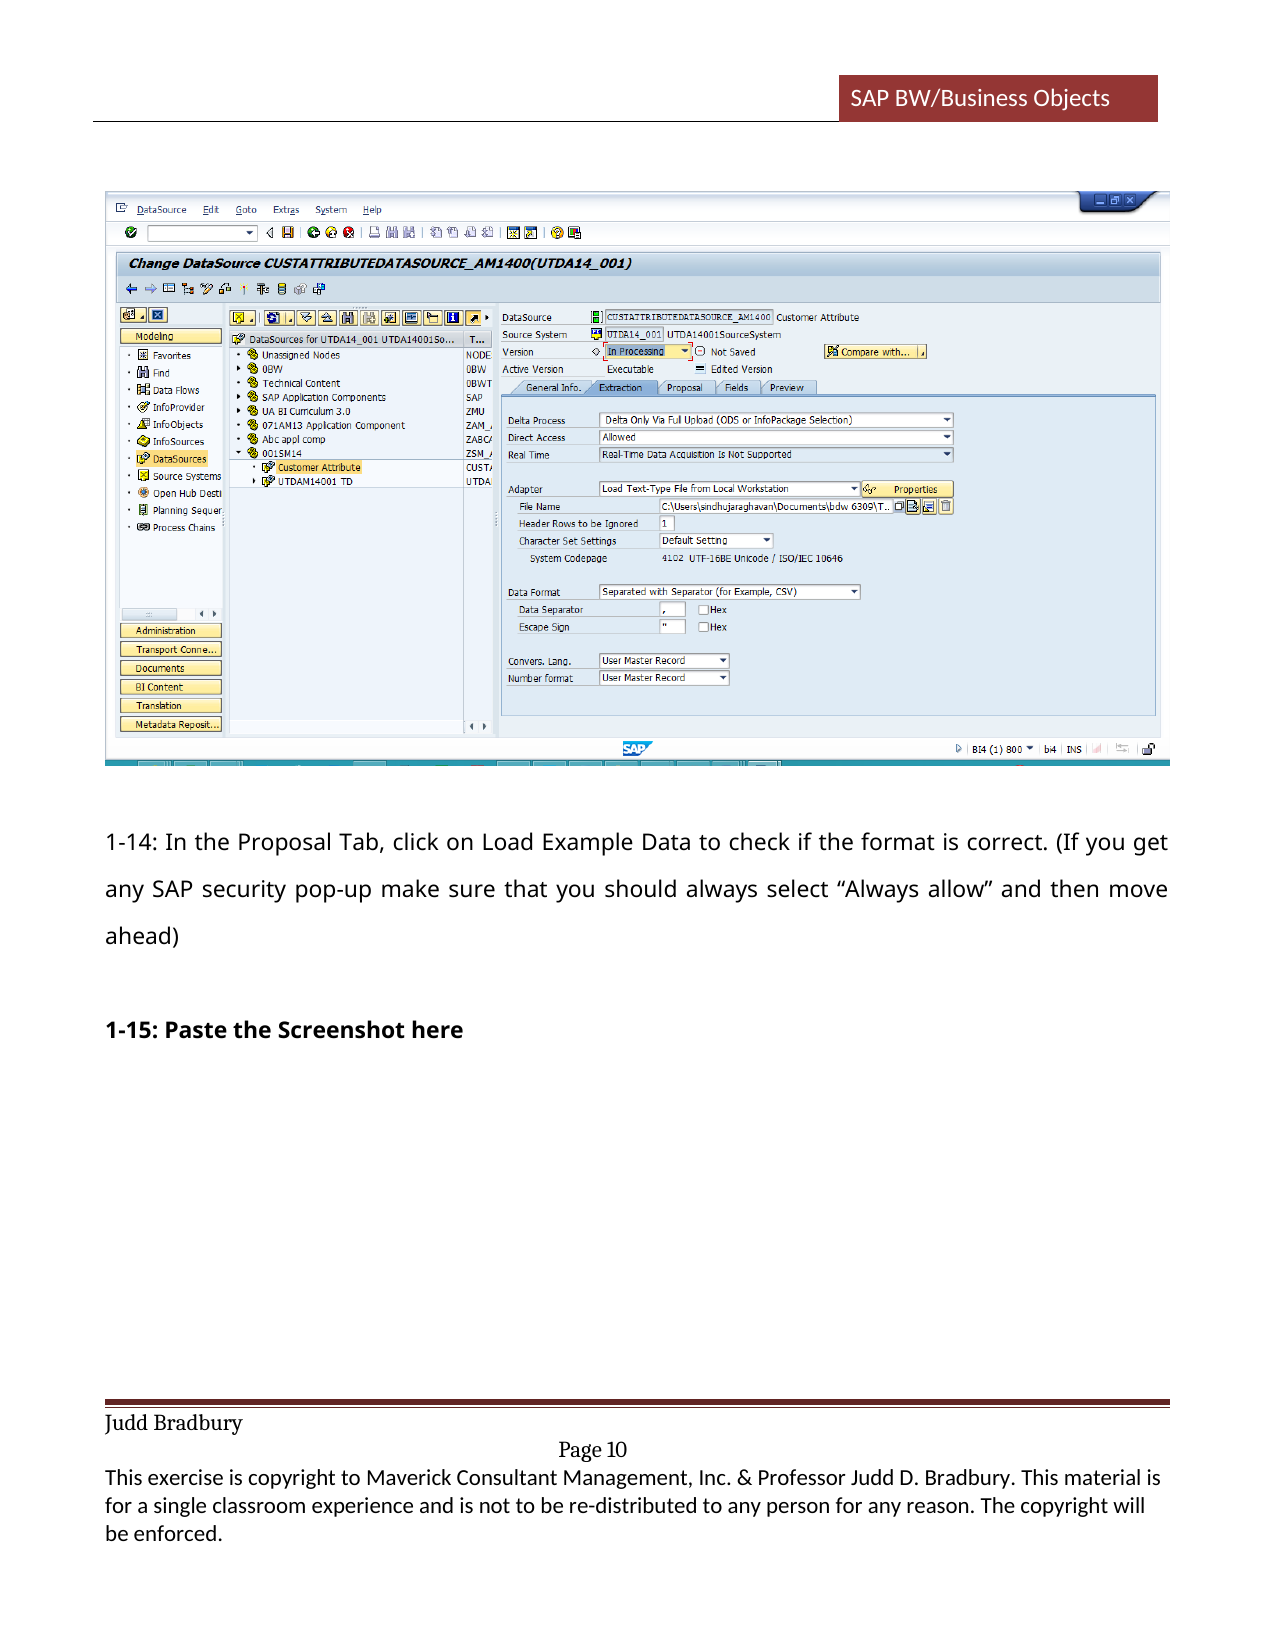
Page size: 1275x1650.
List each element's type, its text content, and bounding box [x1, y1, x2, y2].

text 1-15: Paste the Screenshot here [105, 1014, 1170, 1045]
text 1-14: In the Proposal Tab, click on Load Example Data to check if the format is correct. (If you get any SAP security pop-up make sure that you should always select “Always allow” and then move ahead) [105, 826, 1170, 951]
picture [105, 191, 1170, 766]
